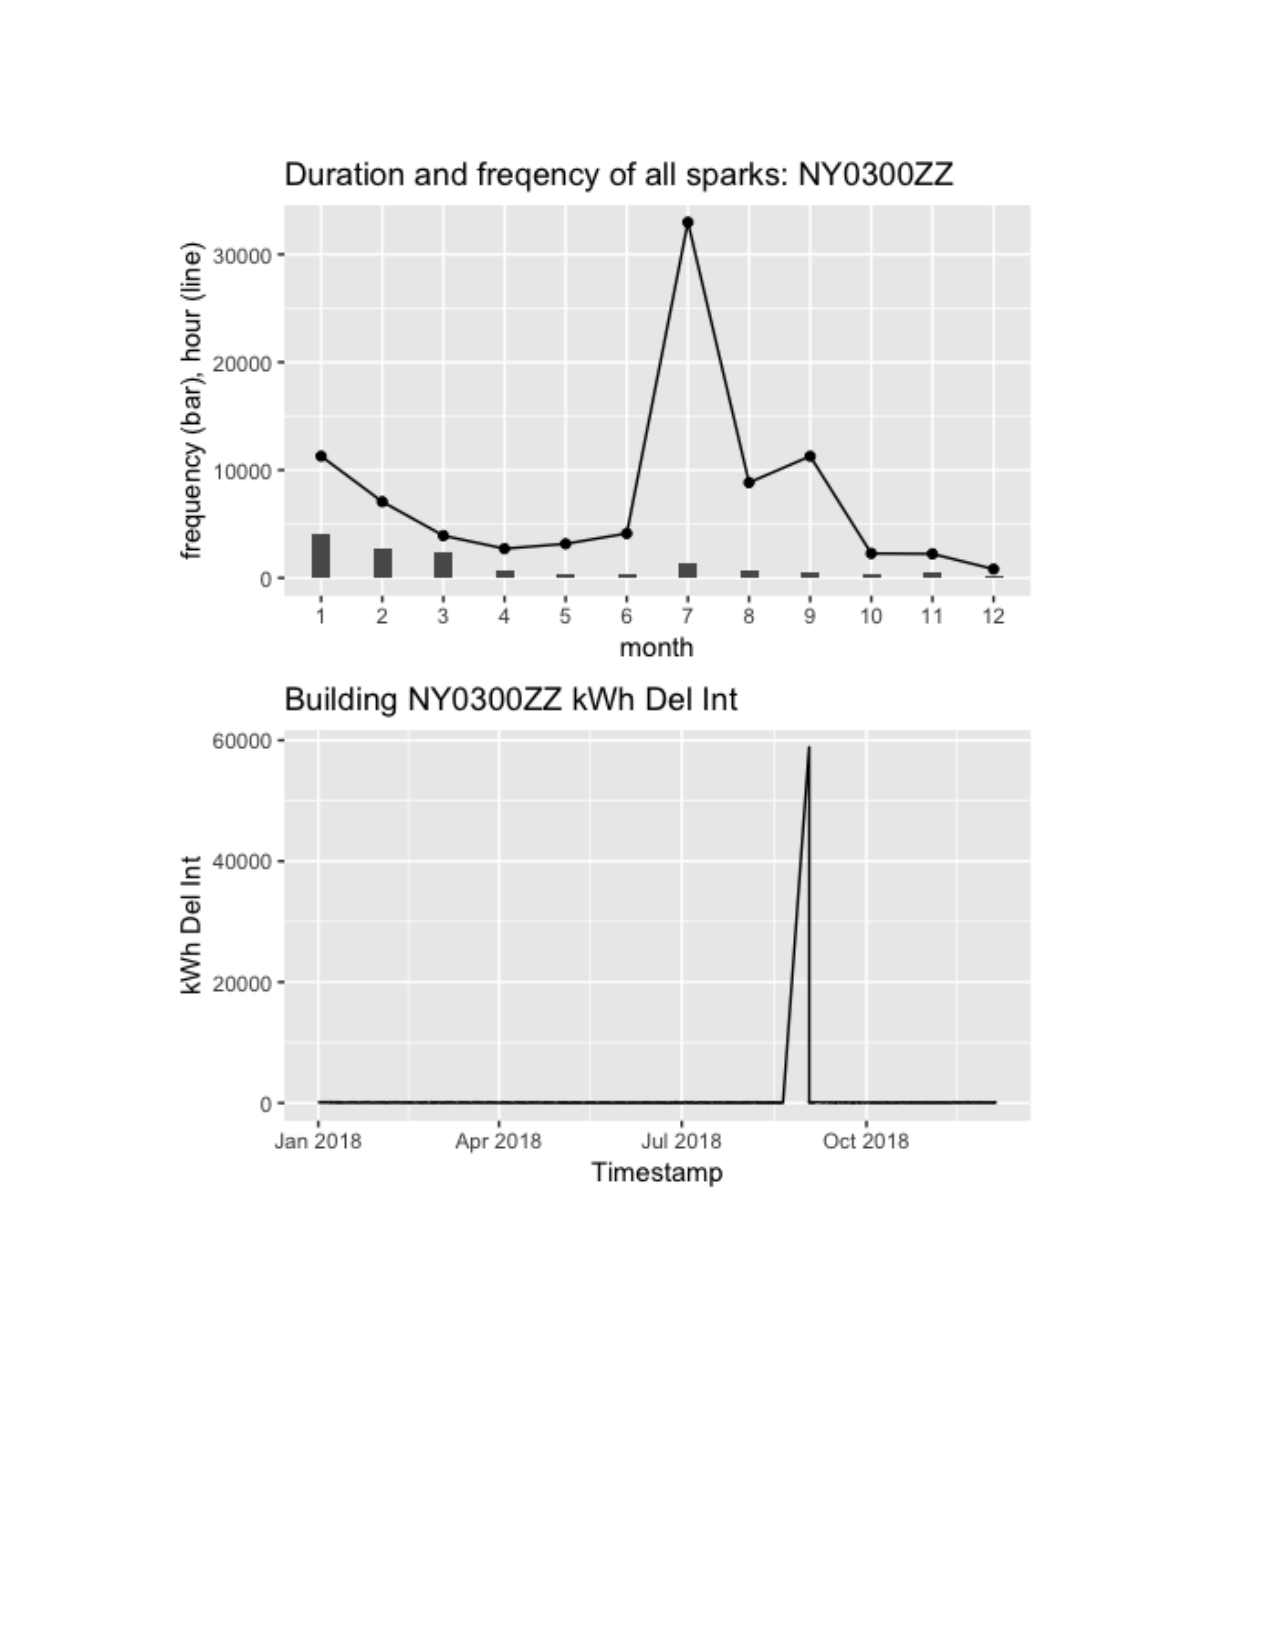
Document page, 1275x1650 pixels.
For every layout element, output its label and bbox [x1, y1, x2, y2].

picture [168, 150, 1044, 1200]
